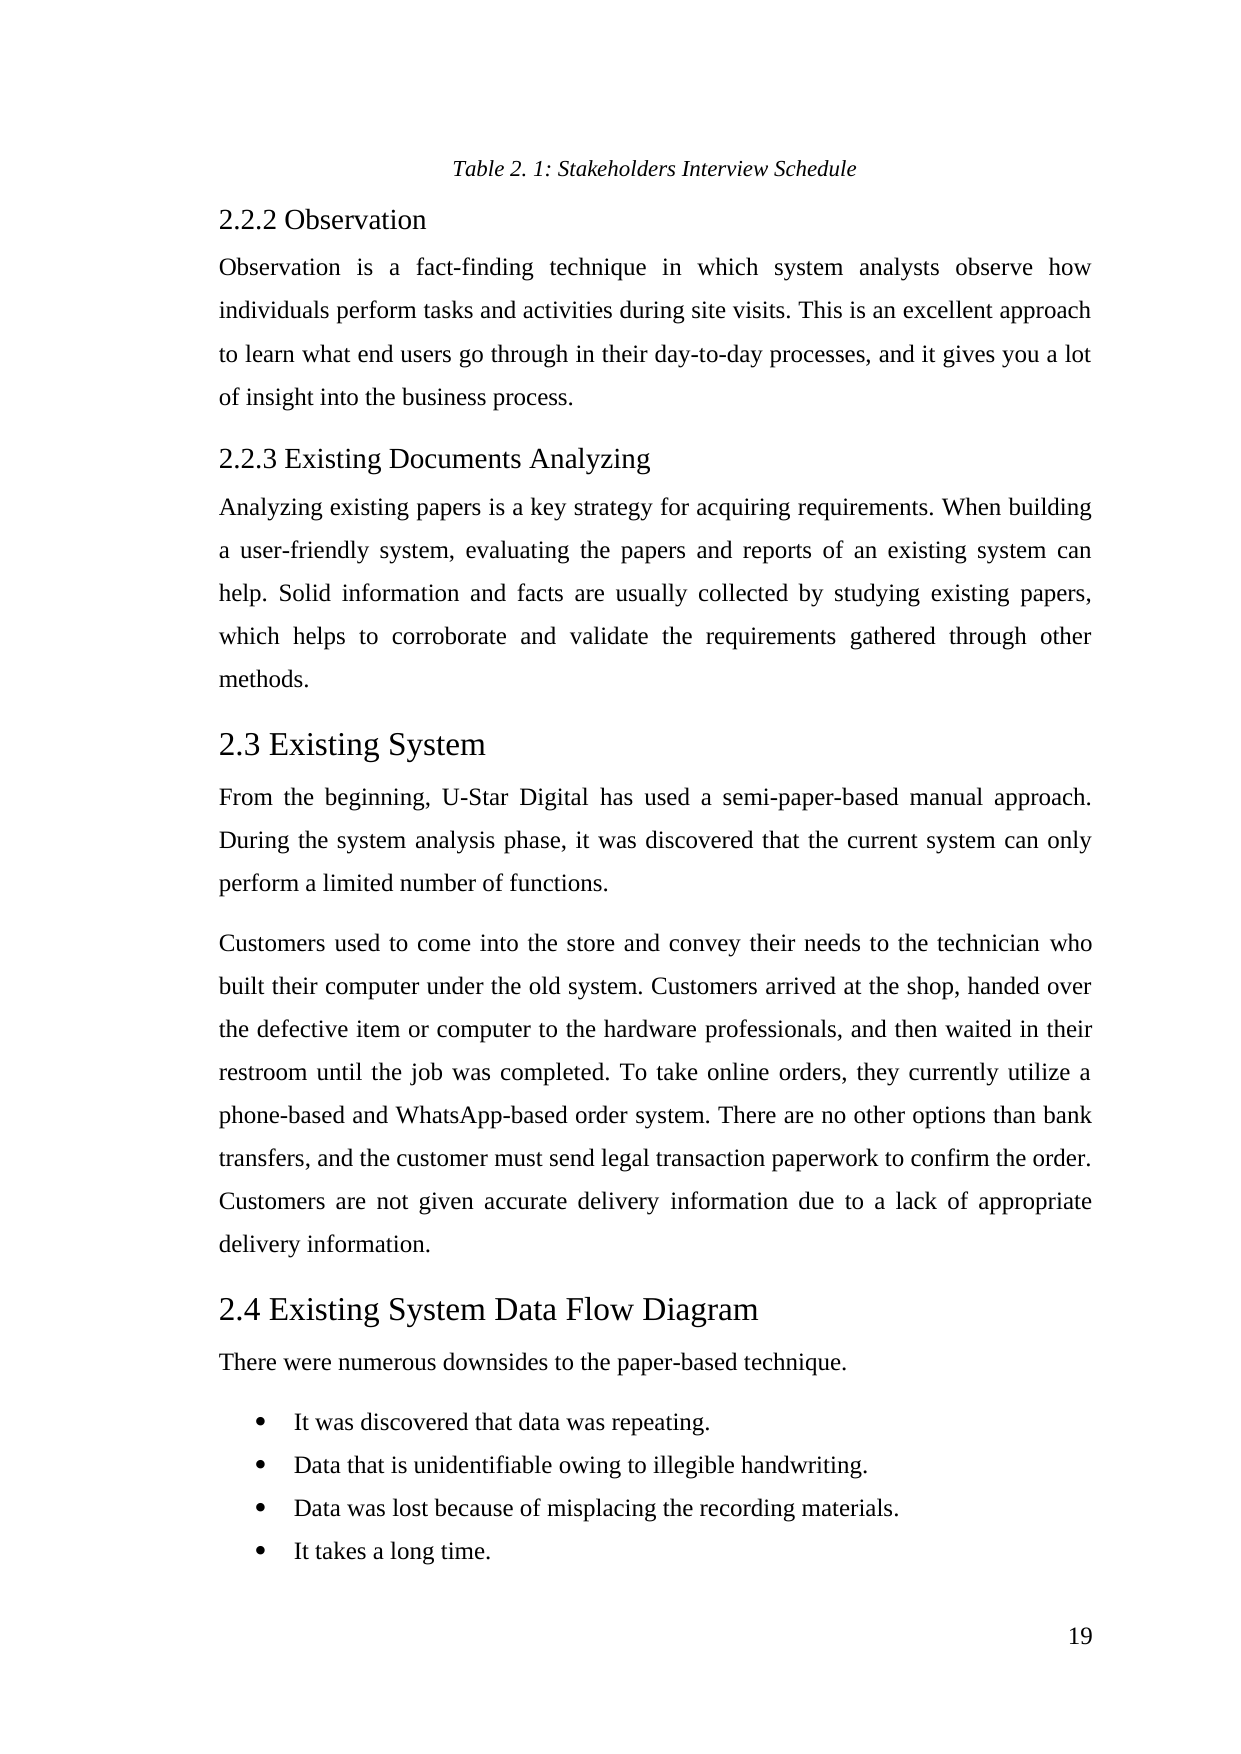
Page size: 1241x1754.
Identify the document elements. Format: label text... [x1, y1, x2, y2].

subtitle 2.4 Existing System Data Flow Diagram [218, 1289, 1093, 1328]
list Data that is unidentifiable owing to illegible handwriting. [256, 1450, 1093, 1478]
subtitle 2.3 Existing System [218, 724, 1093, 762]
text From the beginning, U-Star Digital has used a semi-paper-based manual approach. During the system analysis phase, it was discovered that the current system can only perform a limited number of functions. [218, 782, 1093, 897]
text Observation is a fact-finding technique in which system analysts observe how individuals perform tasks and activities during site visits. This is an excellent approach to learn what end users go through in their day-to-day processes, and it gives you a lot of insight into the business process. [218, 252, 1093, 411]
list Data was lost because of misplacing the recording materials. [256, 1493, 1093, 1522]
text There were numerous downsides to the paper-based technique. [218, 1347, 1093, 1376]
list It takes a long time. [256, 1536, 1093, 1565]
subtitle 2.2.2 Observation [218, 202, 1093, 236]
list It was discovered that data was repeating. [256, 1407, 1093, 1435]
subtitle 2.2.3 Existing Documents Analyzing [218, 442, 1093, 475]
text Analyzing existing papers is a key strategy for acquiring requirements. When building a user-friendly system, evaluating the papers and reports of an existing system can help. Solid information and facts are usually collected by studying existing papers, which helps to corroborate and validate the requirements gathered through other methods. [218, 492, 1093, 693]
text Customers used to come into the store and convey their needs to the technician who built their computer under the old system. Customers arrived at the shop, handed over the defective item or computer to the hardware professionals, and then waited in their restroom until the job was completed. To take online orders, they currently utilize a phone-based and WhatsApp-based order system. There are no other options than bank transfers, and the customer must send legal transaction paperwork to confirm the order. Customers are not given accurate delivery information due to a lack of appropriate delivery information. [218, 928, 1093, 1258]
text Table 2. 1: Stakeholders Interview Schedule [218, 148, 1093, 181]
